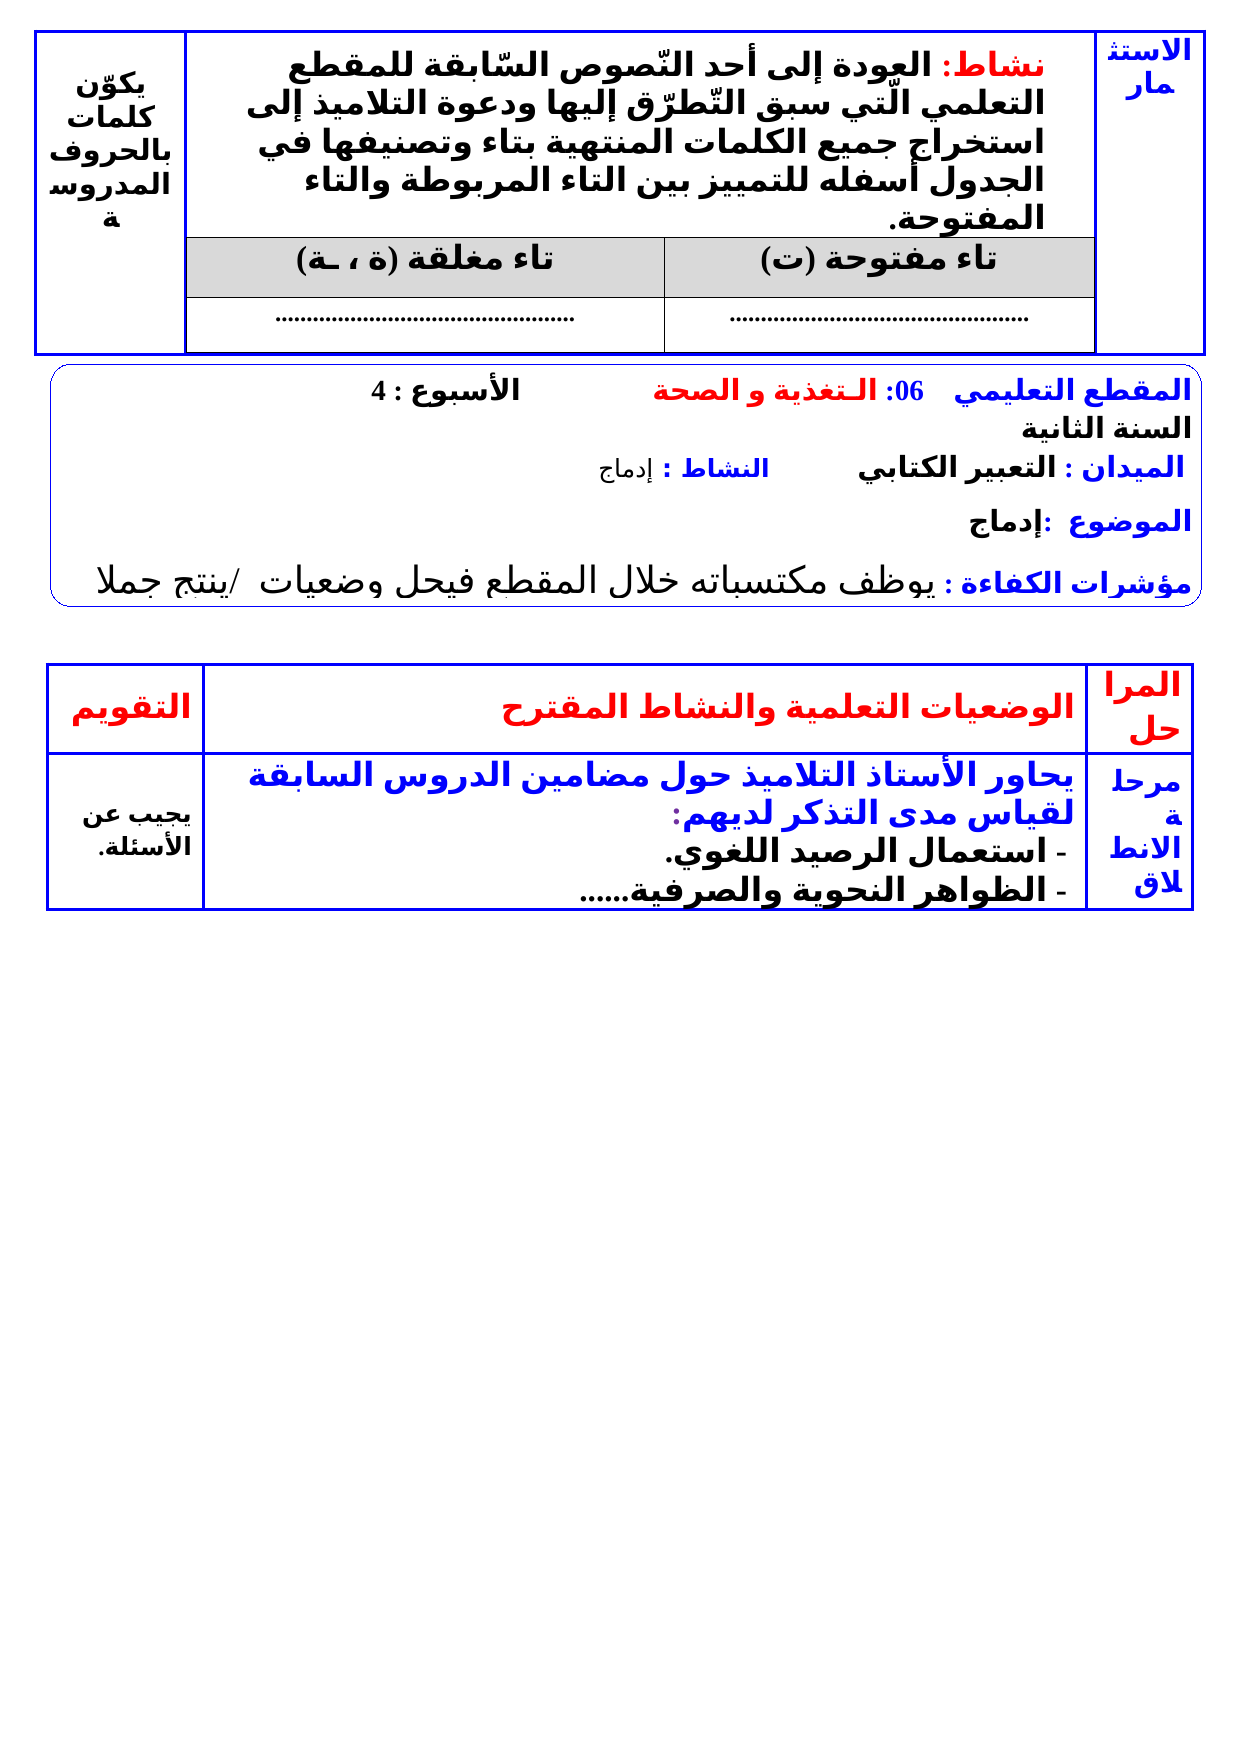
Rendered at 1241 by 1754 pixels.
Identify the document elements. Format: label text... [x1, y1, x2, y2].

table_cell مرحلة الانطلاق [1088, 755, 1191, 908]
table_cell يكوّن كلمات بالحروف المدروسة [37, 33, 184, 353]
table_cell يجيب عن الأسئلة. [49, 755, 202, 908]
table_cell يحاور الأستاذ التلاميذ حول مضامين الدروس السابقة لقياس مدى التذكر لديهم: - استعمال الرصيد اللغوي. - الظواهر النحوية والصرفية...... [205, 755, 1085, 908]
table_cell نشاط: العودة إلى أحد النّصوص السّابقة للمقطع التعلمي الّتي سبق التّطرّق إليها ودعوة التلاميذ إلى استخراج جميع الكلمات المنتهية بتاء وتصنيفها في الجدول أسفله للتمييز بين التاء المربوطة والتاء المفتوحة. [187, 298, 664, 352]
table_cell نشاط: العودة إلى أحد النّصوص السّابقة للمقطع التعلمي الّتي سبق التّطرّق إليها ودعوة التلاميذ إلى استخراج جميع الكلمات المنتهية بتاء وتصنيفها في الجدول أسفله للتمييز بين التاء المربوطة والتاء المفتوحة. [187, 33, 1094, 237]
table_cell نشاط: العودة إلى أحد النّصوص السّابقة للمقطع التعلمي الّتي سبق التّطرّق إليها ودعوة التلاميذ إلى استخراج جميع الكلمات المنتهية بتاء وتصنيفها في الجدول أسفله للتمييز بين التاء المربوطة والتاء المفتوحة. [665, 298, 1094, 352]
table_header الوضعيات التعلمية والنشاط المقترح [205, 666, 1085, 752]
table_header التقويم [49, 666, 202, 752]
table_header المراحل [1088, 666, 1191, 752]
table_cell الاستثمار [1097, 33, 1203, 353]
